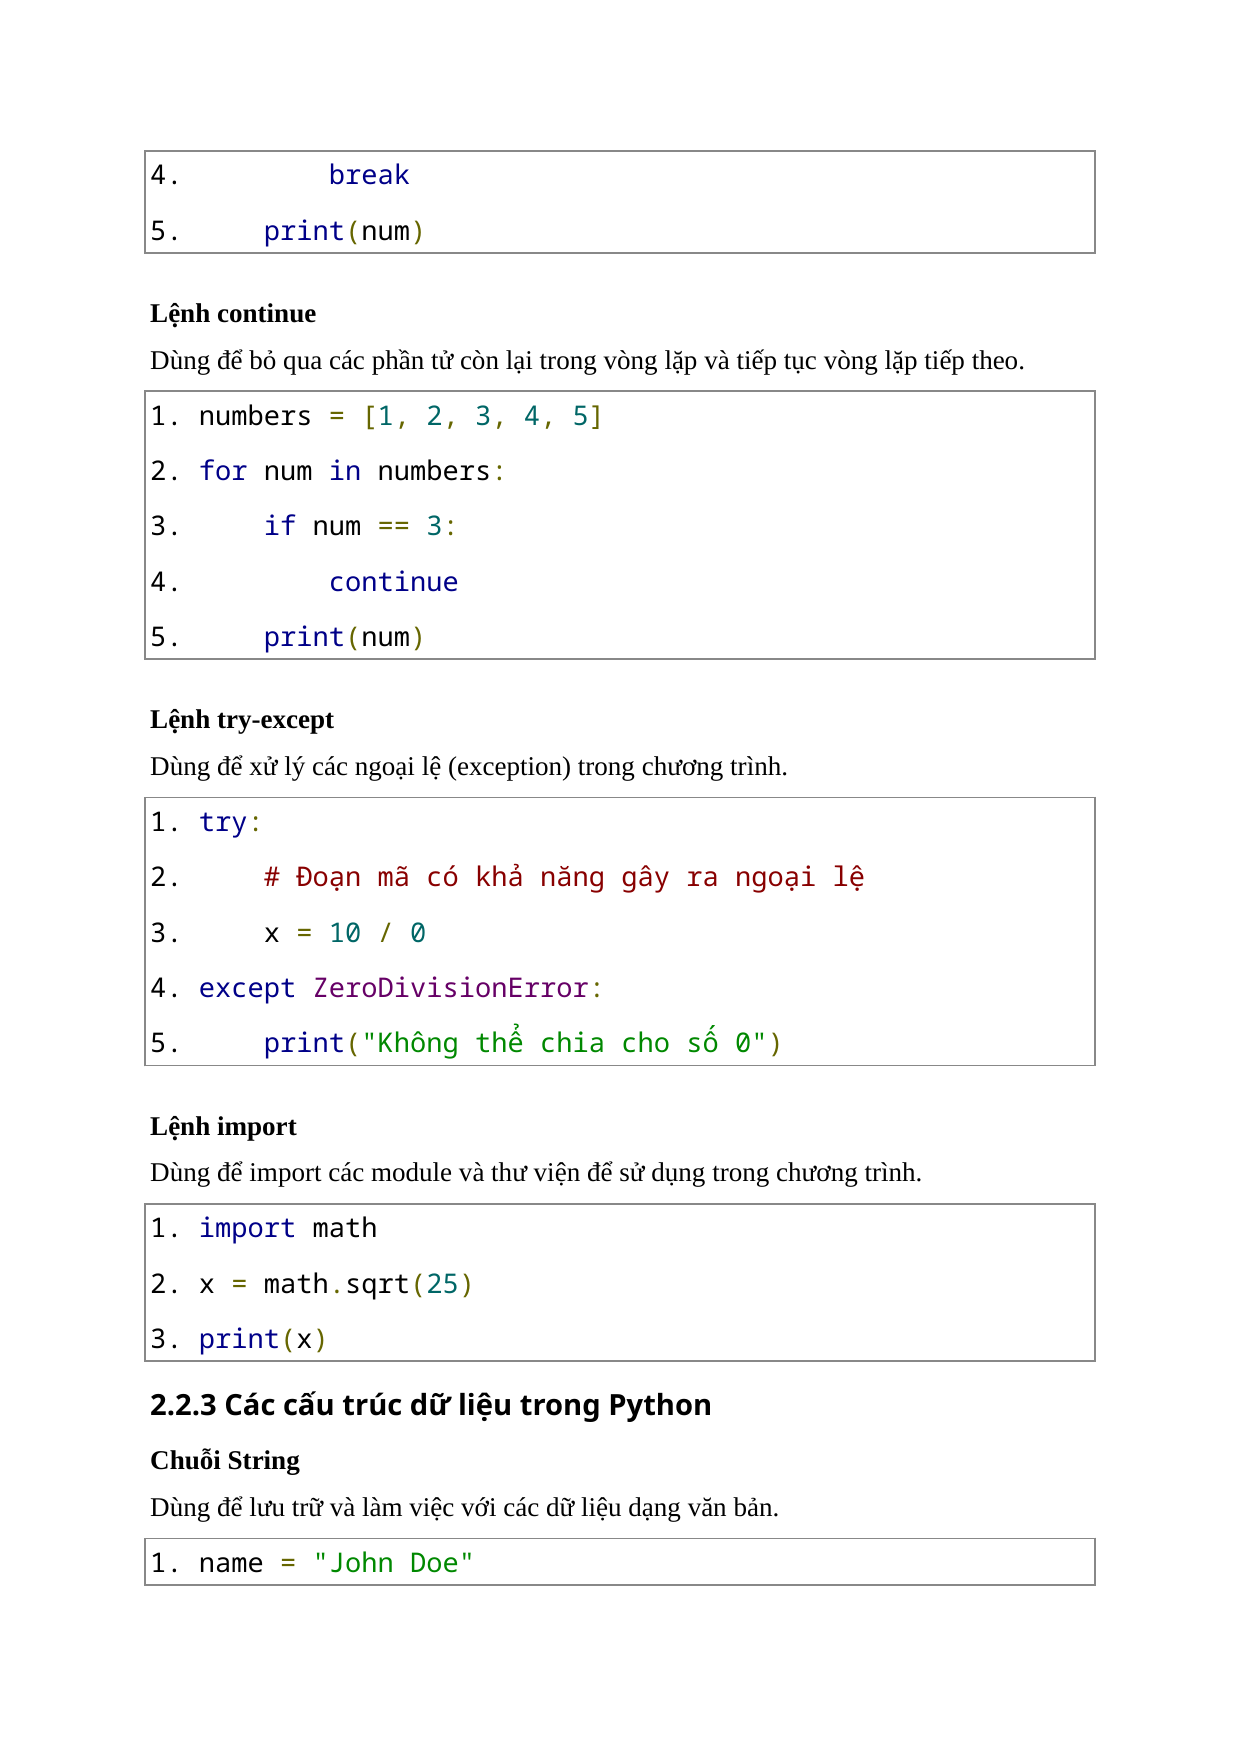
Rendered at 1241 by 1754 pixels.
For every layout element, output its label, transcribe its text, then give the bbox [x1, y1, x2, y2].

text 4. break [146, 152, 1094, 193]
text 1. try: [146, 798, 1094, 839]
text 5. print(num) [146, 612, 1094, 658]
subtitle 2.2.3 Các cấu trúc dữ liệu trong Python [150, 1385, 1090, 1424]
text 4. continue [146, 556, 1094, 599]
text 2. x = math.sqrt(25) [146, 1258, 1094, 1301]
text 3. if num == 3: [146, 501, 1094, 544]
text Lệnh try-except [150, 703, 1090, 734]
text Chuỗi String [150, 1444, 1090, 1475]
text Dùng để import các module và thư viện để sử dụng trong chương trình. [150, 1156, 1090, 1188]
text 3. print(x) [146, 1314, 1094, 1360]
text 1. numbers = [1, 2, 3, 4, 5] [146, 392, 1094, 433]
text 2. # Đoạn mã có khả năng gây ra ngoại lệ [146, 852, 1094, 895]
text 5. print("Không thể chia cho số 0") [146, 1018, 1094, 1065]
text Dùng để bỏ qua các phần tử còn lại trong vòng lặp và tiếp tục vòng lặp tiếp theo. [150, 344, 1090, 375]
text Lệnh continue [150, 297, 1090, 328]
text 5. print(num) [146, 205, 1094, 252]
text Lệnh import [150, 1110, 1090, 1141]
text 2. for num in numbers: [146, 446, 1094, 488]
text Dùng để lưu trữ và làm việc với các dữ liệu dạng văn bản. [150, 1491, 1090, 1522]
text Dùng để xử lý các ngoại lệ (exception) trong chương trình. [150, 750, 1090, 781]
text 1. name = "John Doe" [146, 1539, 1094, 1584]
text 4. except ZeroDivisionError: [146, 963, 1094, 1005]
text 3. x = 10 / 0 [146, 907, 1094, 950]
text 1. import math [146, 1205, 1094, 1246]
